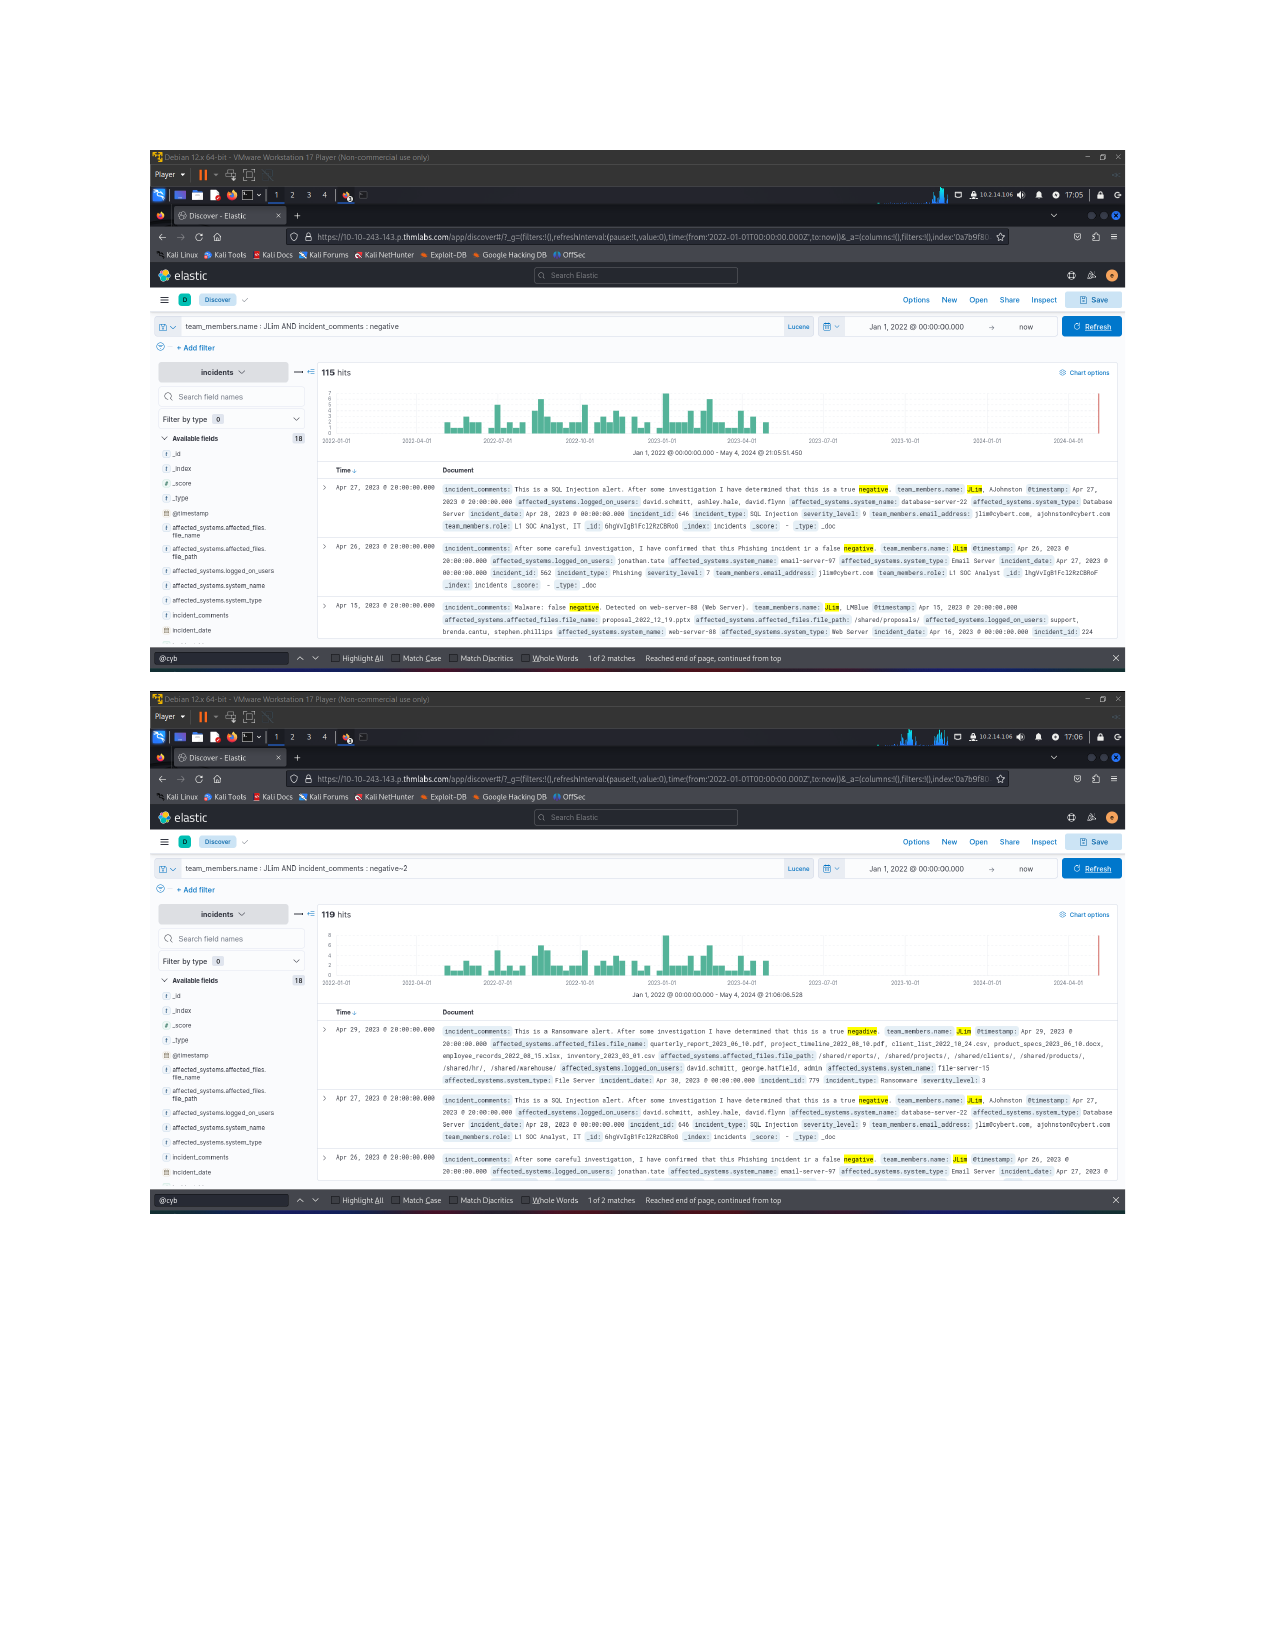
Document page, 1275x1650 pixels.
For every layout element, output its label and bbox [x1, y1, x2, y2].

picture [150, 150, 1125, 672]
picture [150, 691, 1125, 1214]
